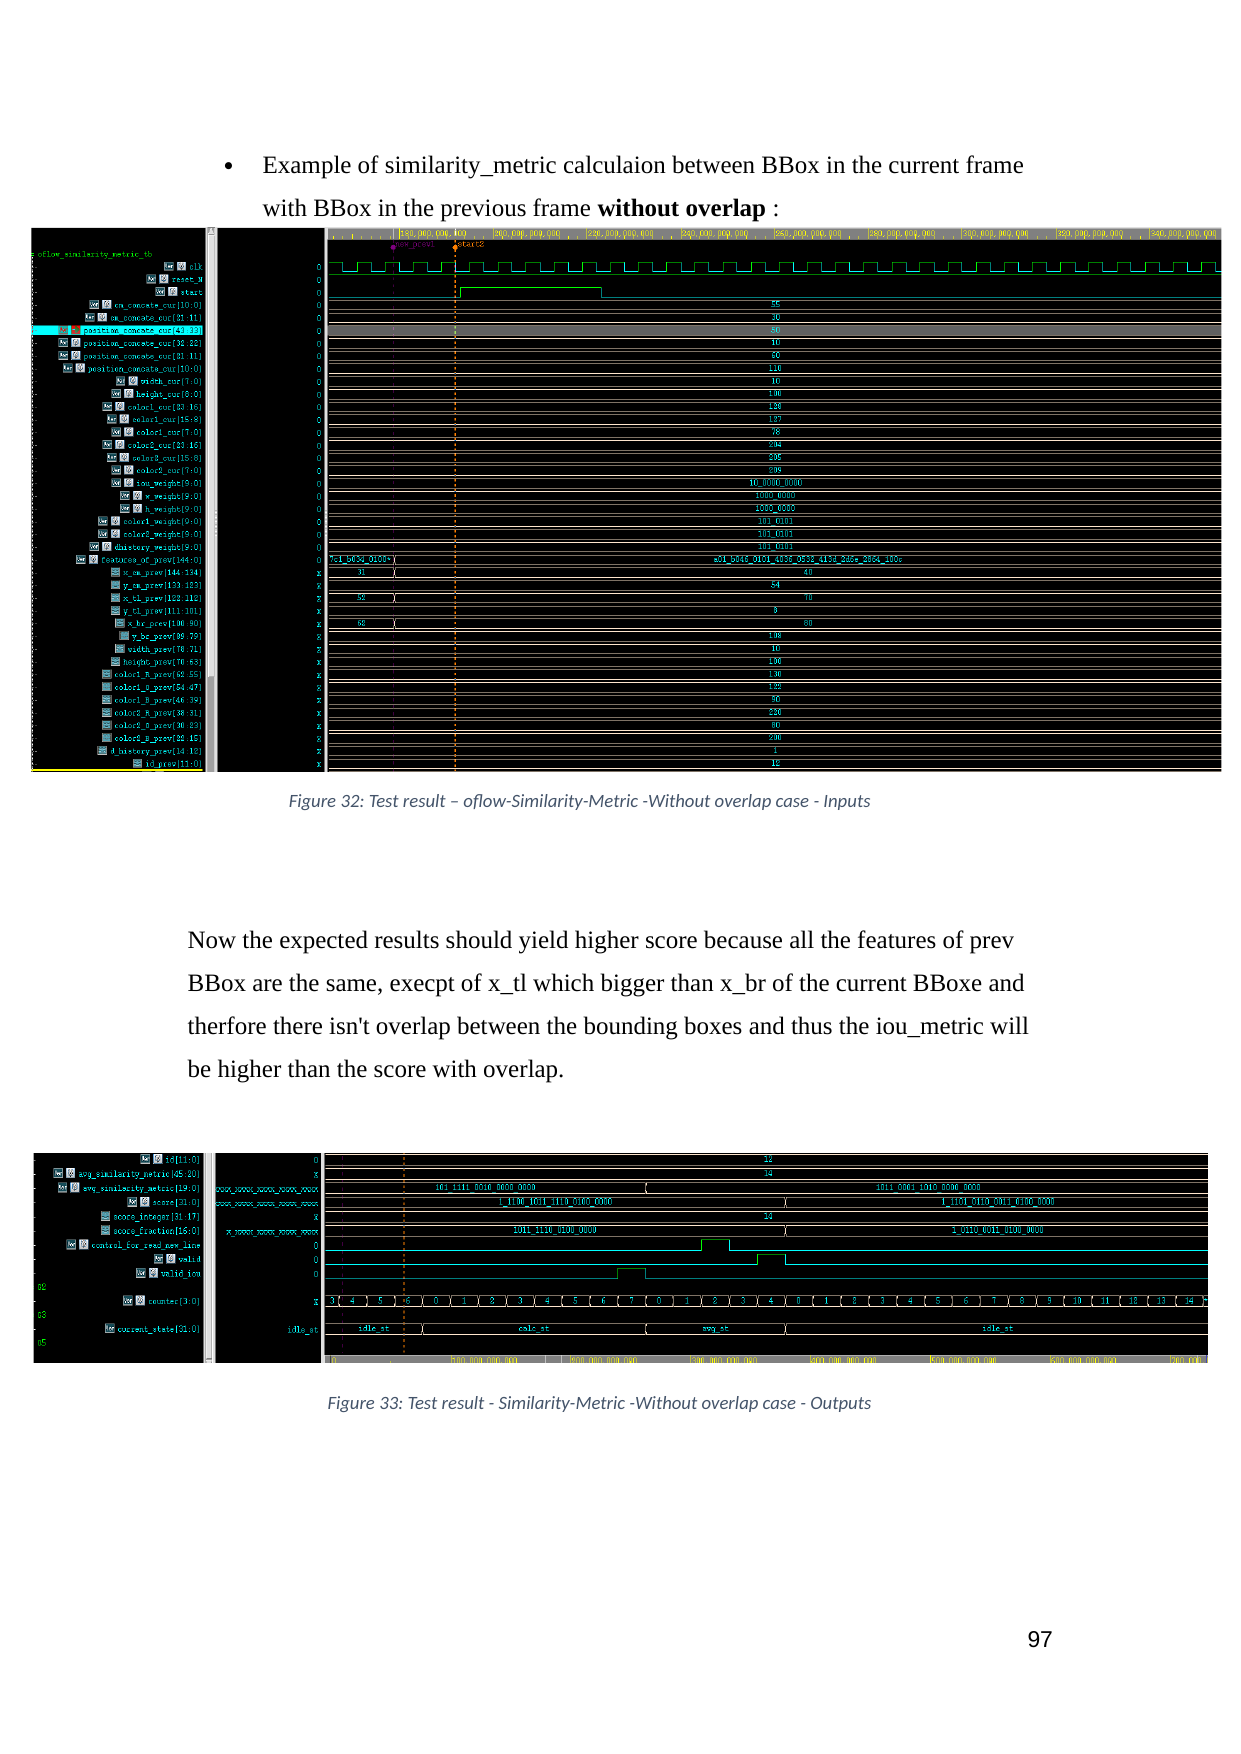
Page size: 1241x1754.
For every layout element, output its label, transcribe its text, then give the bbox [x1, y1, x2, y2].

text Now the expected results should yield higher score because all the features of prev BBox are the same, execpt of x_tl which bigger than x_br of the current BBoxe and therfore there isn't overlap between the bounding boxes and thus the iou_metric will be higher than the score with overlap. [187, 925, 1053, 1083]
picture [30, 227, 1220, 771]
picture [32, 1153, 1208, 1363]
list Example of similarity_metric calculaion between BBox in the current frame with BBox in the previous frame without overlap : [225, 150, 1053, 222]
